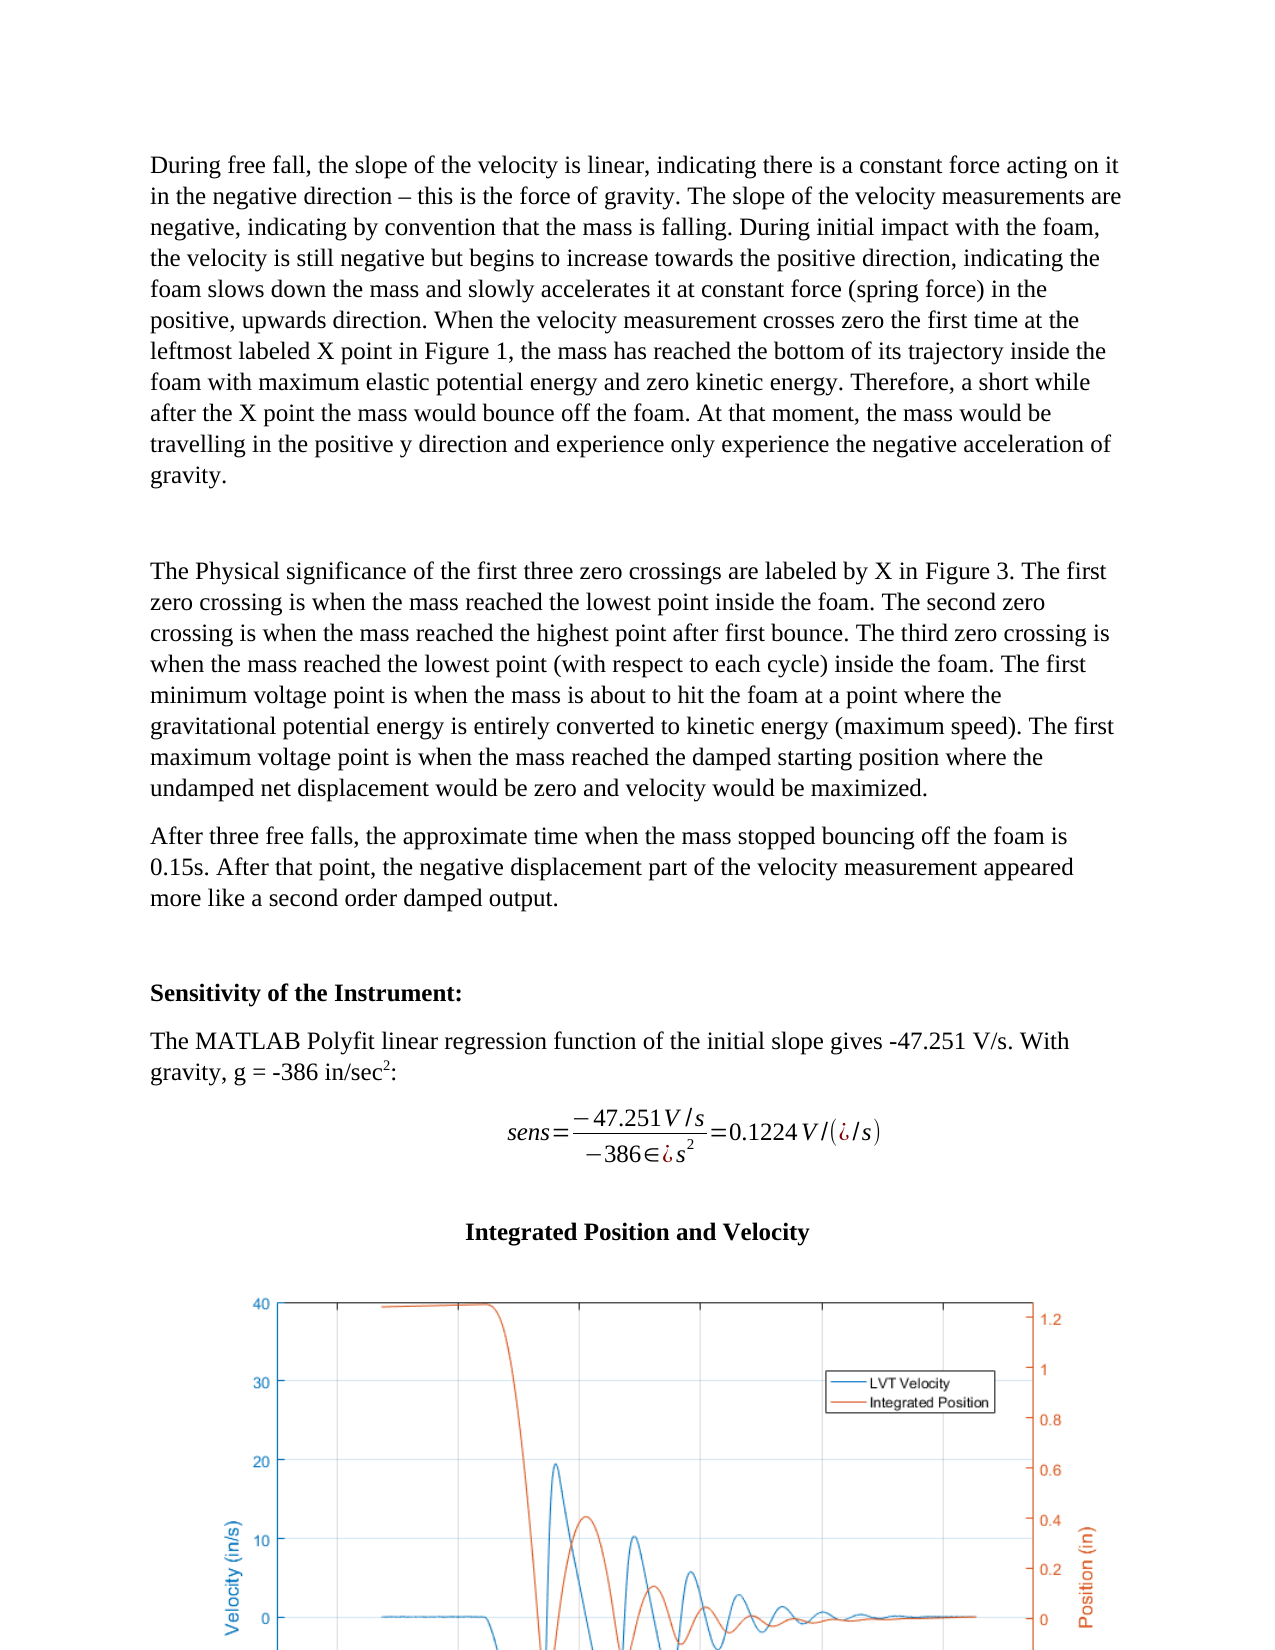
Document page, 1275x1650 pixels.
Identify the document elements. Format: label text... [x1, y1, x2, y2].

text During free fall, the slope of the velocity is linear, indicating there is a constant force acting on it in the negative direction – this is the force of gravity. The slope of the velocity measurements are negative, indicating by convention that the mass is falling. During initial impact with the foam, the velocity is still negative but begins to increase towards the positive direction, indicating the foam slows down the mass and slowly accelerates it at constant force (spring force) in the positive, upwards direction. When the velocity measurement crosses zero the first time at the leftmost labeled X point in Figure 1, the mass has reached the bottom of its trajectory inside the foam with maximum elastic potential energy and zero kinetic energy. Therefore, a short while after the X point the mass would bounce off the foam. At that moment, the mass would be travelling in the positive y direction and experience only experience the negative acceleration of gravity. [150, 150, 1125, 489]
text Sensitivity of the Instrument: [150, 978, 1125, 1007]
text After three free falls, the approximate time when the mass stopped bouncing off the foam is 0.15s. After that point, the negative displacement part of the velocity measurement appeared more like a second order damped output. [150, 821, 1125, 912]
picture [150, 1252, 1126, 1650]
text The MATLAB Polyfit linear regression function of the initial slope gives -47.251 V/s. With gravity, g = -386 in/sec2: [150, 1026, 1125, 1086]
text Integrated Position and Velocity [150, 1217, 1125, 1246]
